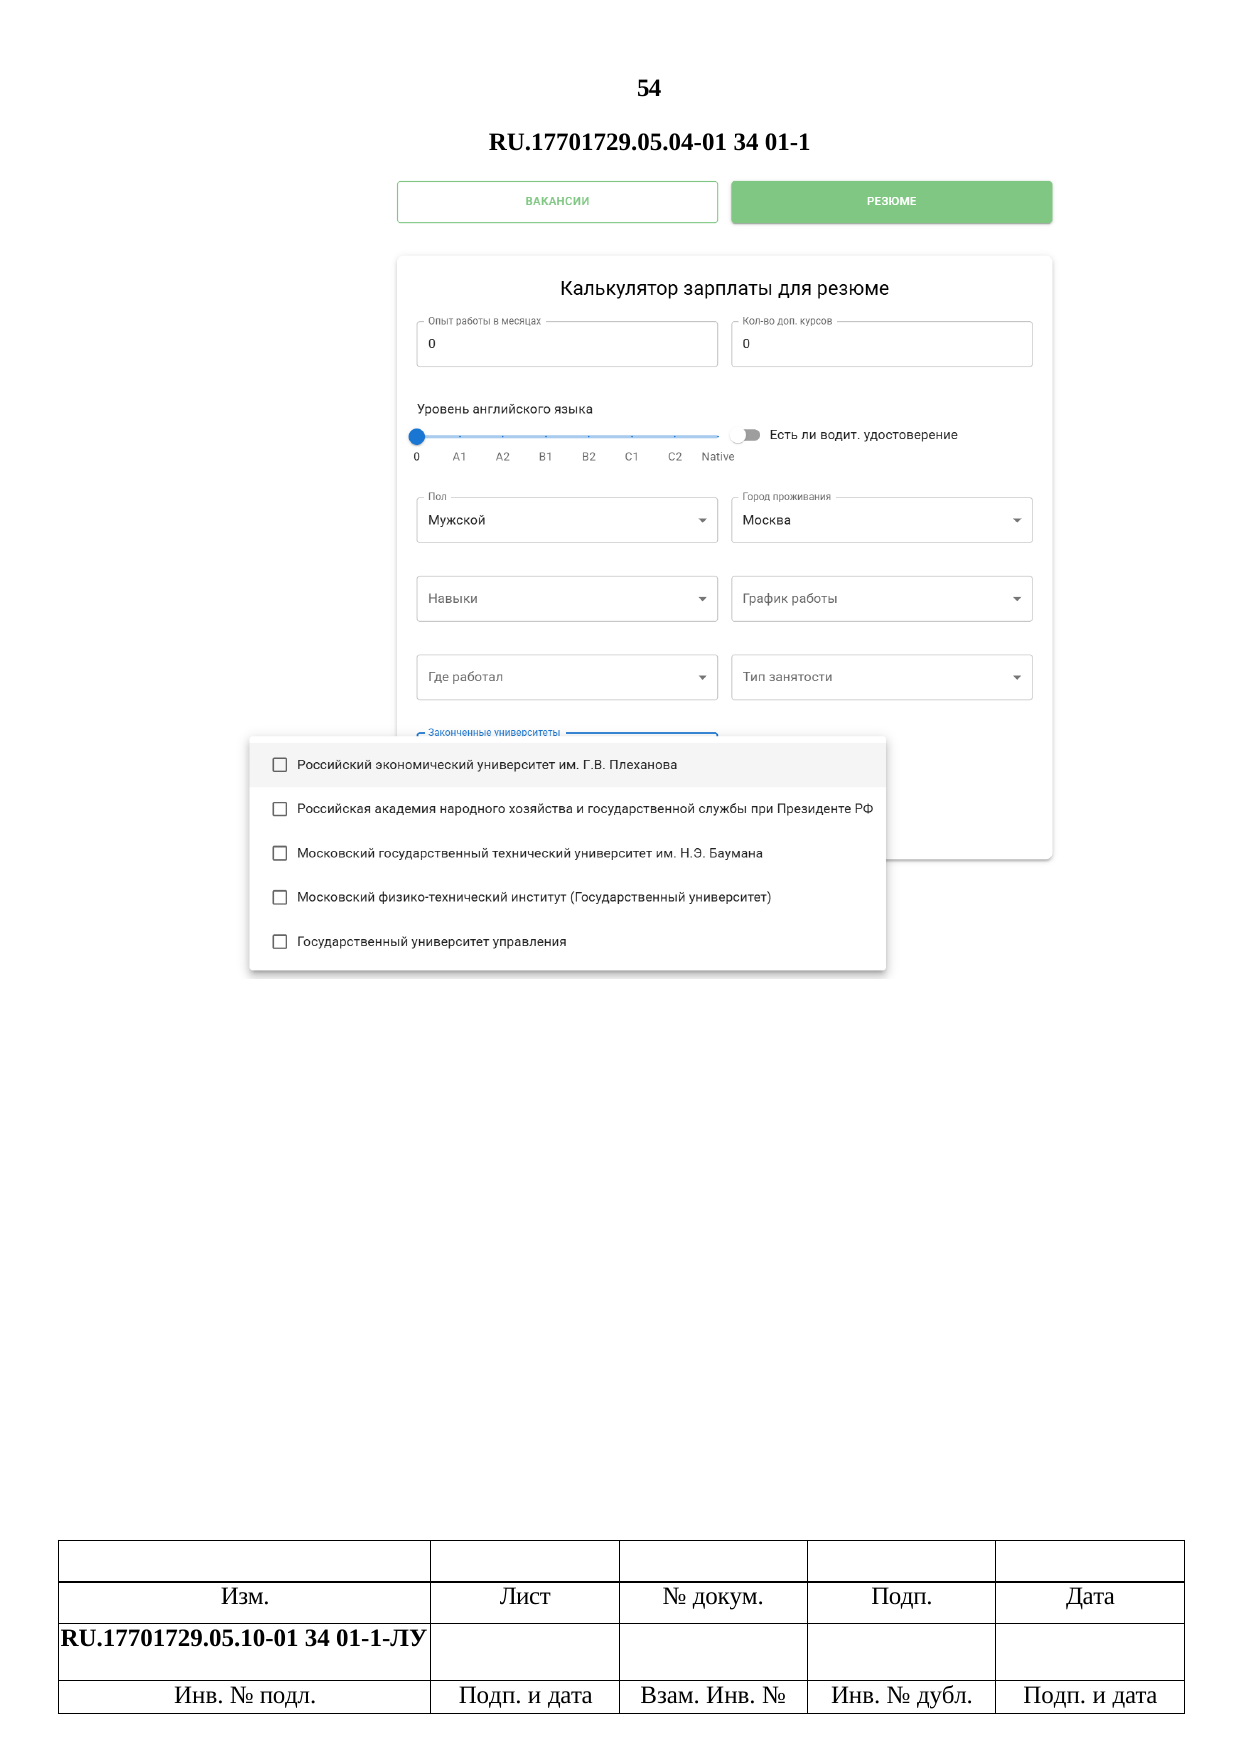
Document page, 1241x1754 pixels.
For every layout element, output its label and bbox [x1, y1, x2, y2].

picture [174, 154, 1184, 979]
